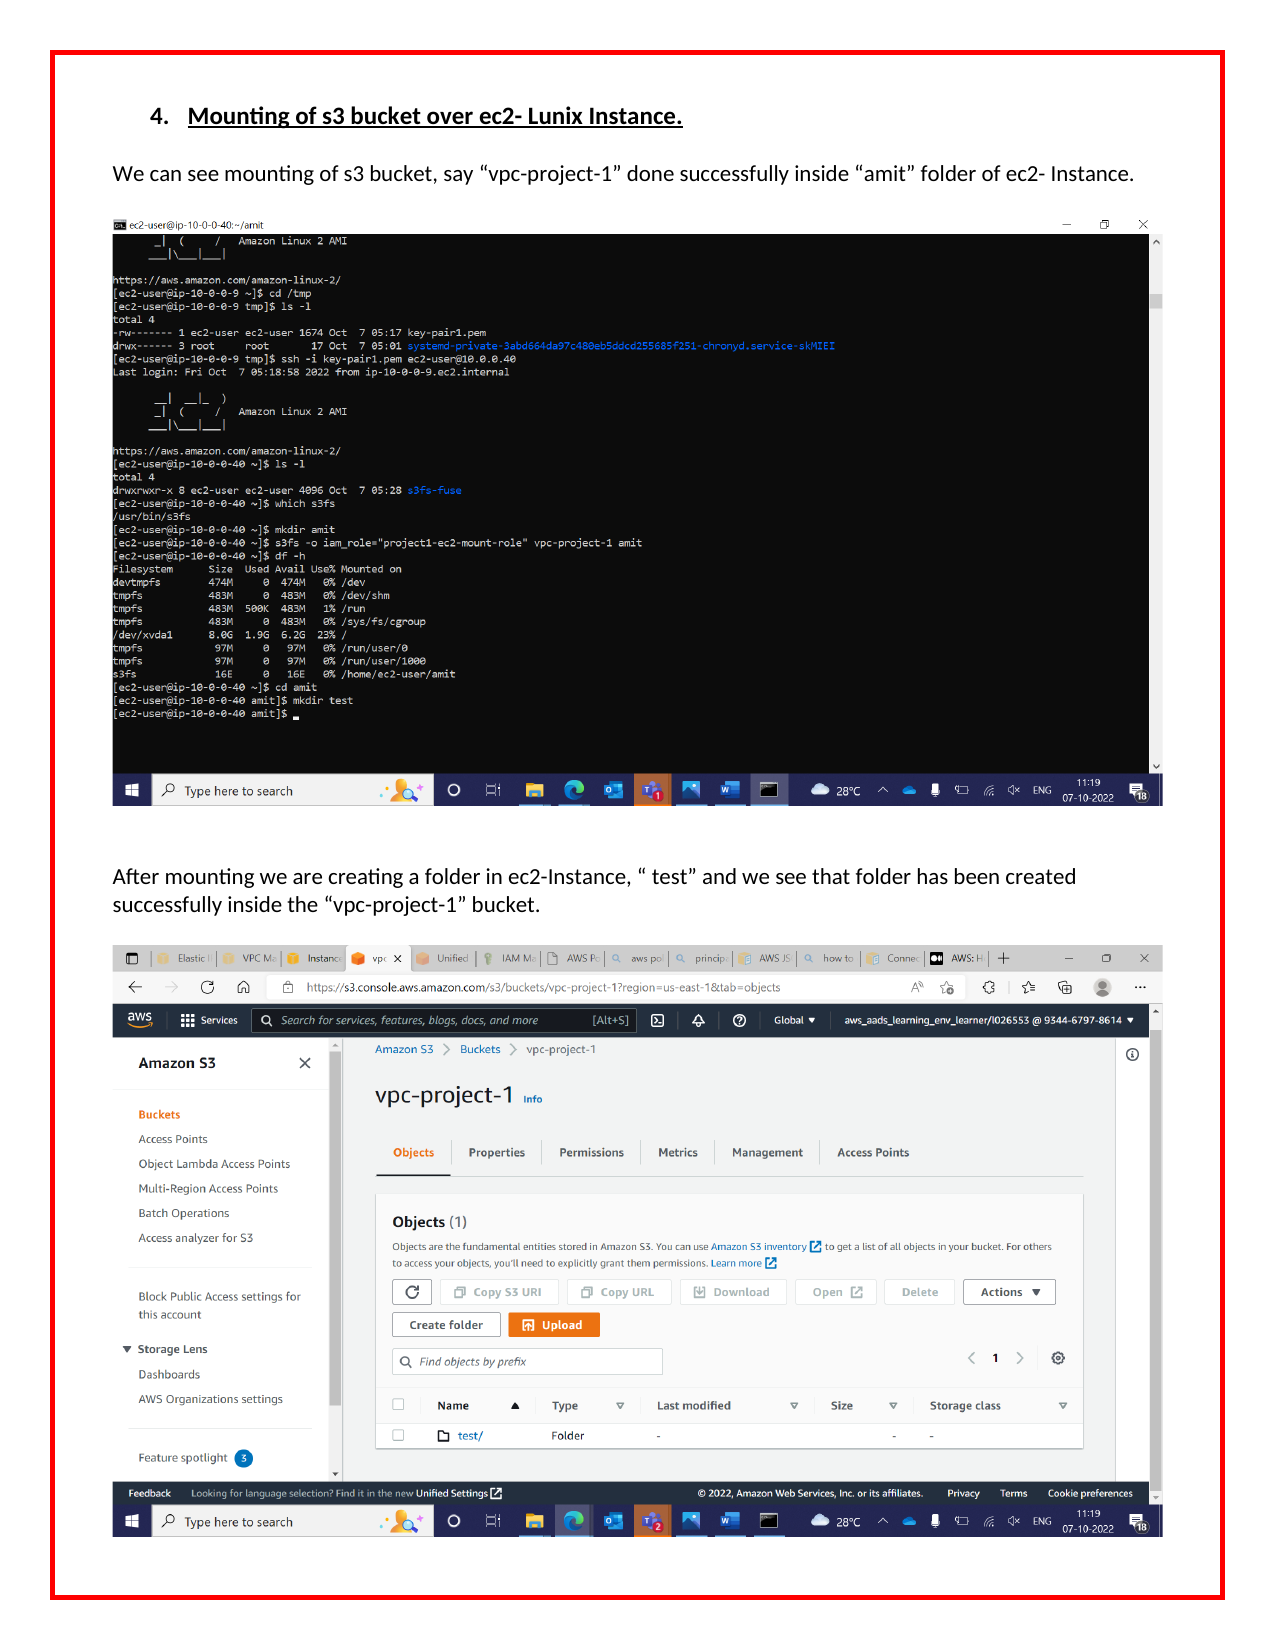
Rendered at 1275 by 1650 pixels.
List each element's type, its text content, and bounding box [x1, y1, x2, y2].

text We can see mounting of s3 bucket, say “vpc-project-1” done successfully inside “amit” folder of ec2- Instance. [112, 159, 1162, 187]
text After mounting we are creating a folder in ec2-Instance, “ test” and we see that folder has been created successfully inside the “vpc-project-1” bucket. [112, 862, 1162, 918]
list Mounting of s3 bucket over ec2- Lunix Instance. [150, 101, 1162, 131]
picture [112, 215, 1163, 806]
picture [112, 945, 1163, 1537]
